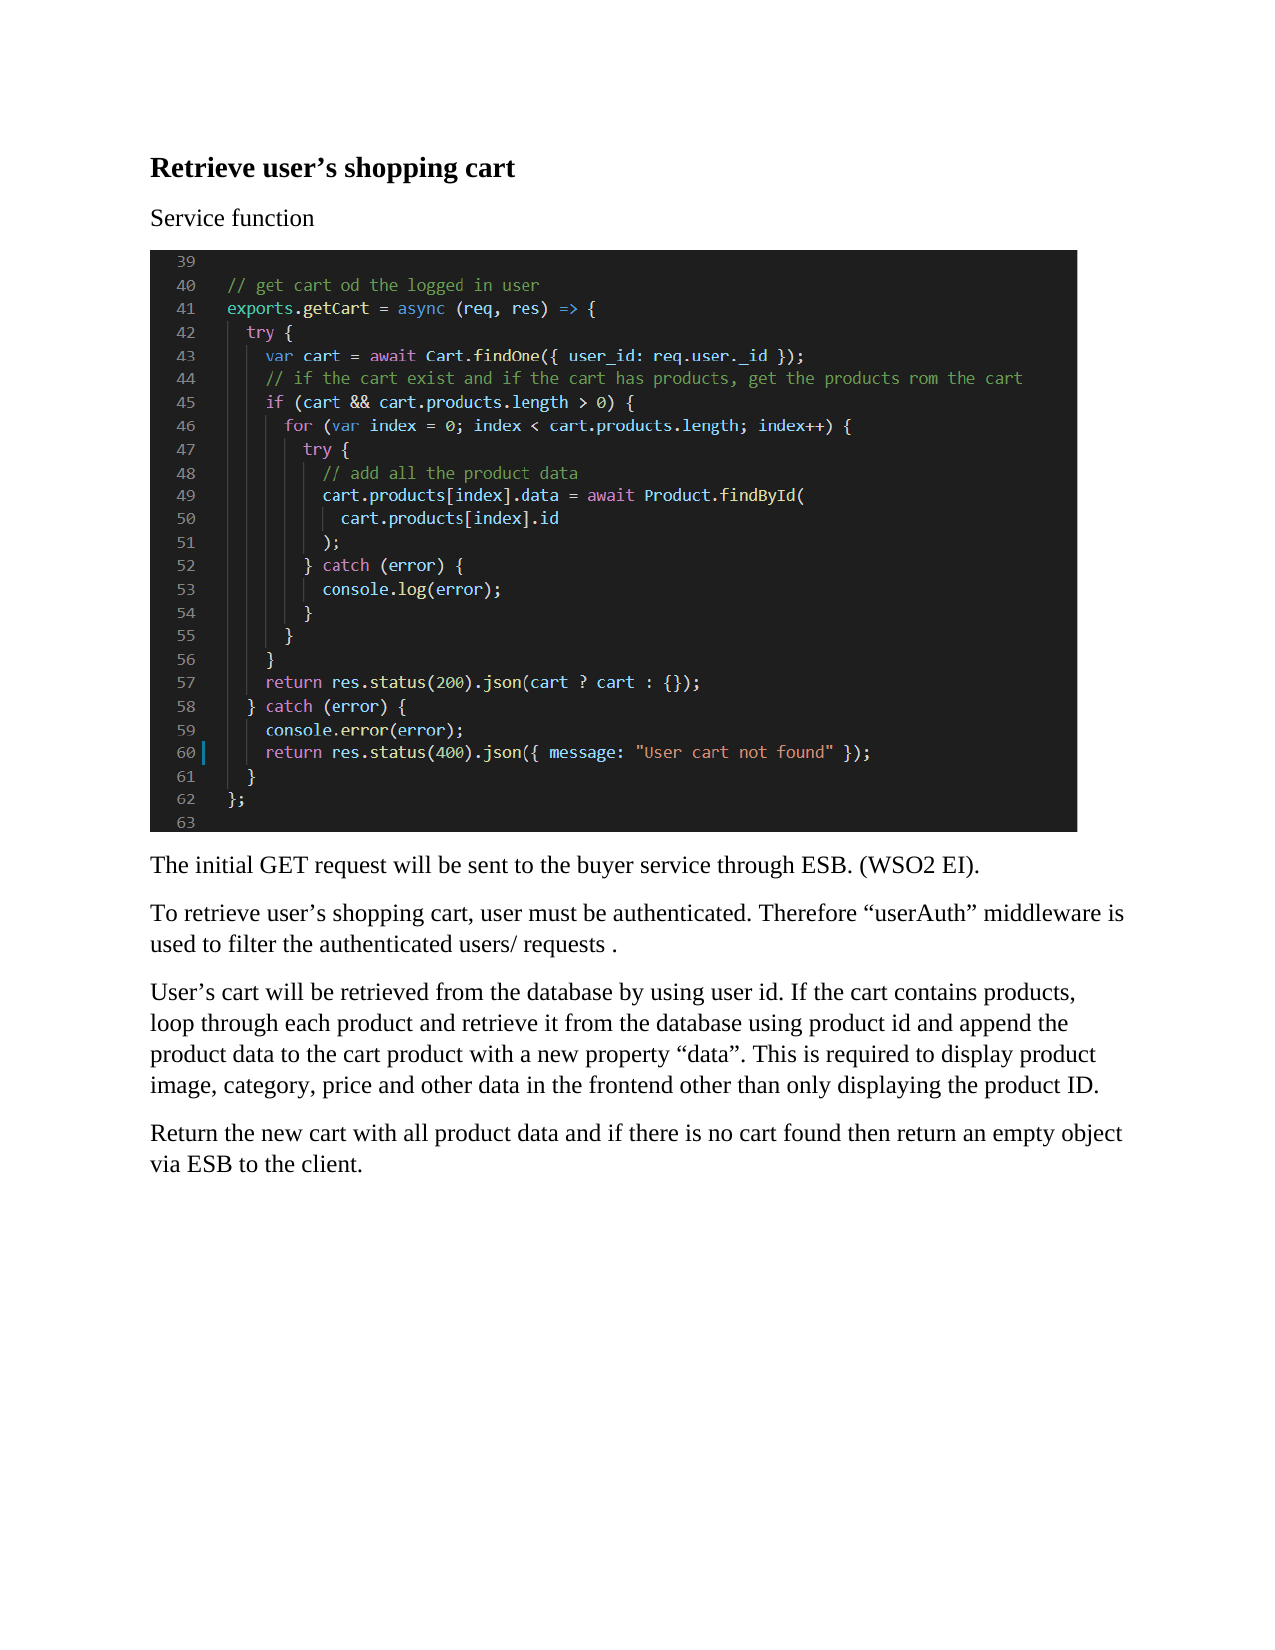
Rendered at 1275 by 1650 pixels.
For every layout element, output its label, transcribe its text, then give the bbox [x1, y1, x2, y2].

text Retrieve user’s shopping cart [150, 150, 1125, 183]
text User’s cart will be retrieved from the database by using user id. If the cart contains products, loop through each product and retrieve it from the database using product id and append the product data to the cart product with a new property “data”. This is required to display product image, category, price and other data in the frontend other than only displaying the product ID. [150, 977, 1125, 1099]
text Return the new cart with all product data and if there is no cart found then return an empty object via ESB to the client. [150, 1118, 1125, 1178]
picture [150, 250, 1078, 832]
text To retrieve user’s shopping cart, user must be authenticated. Therefore “userAuth” middleware is used to filter the authenticated users/ requests . [150, 898, 1125, 958]
text Service function [150, 203, 1125, 232]
text The initial GET request will be sent to the buyer service through ESB. (WSO2 EI). [150, 851, 1125, 879]
